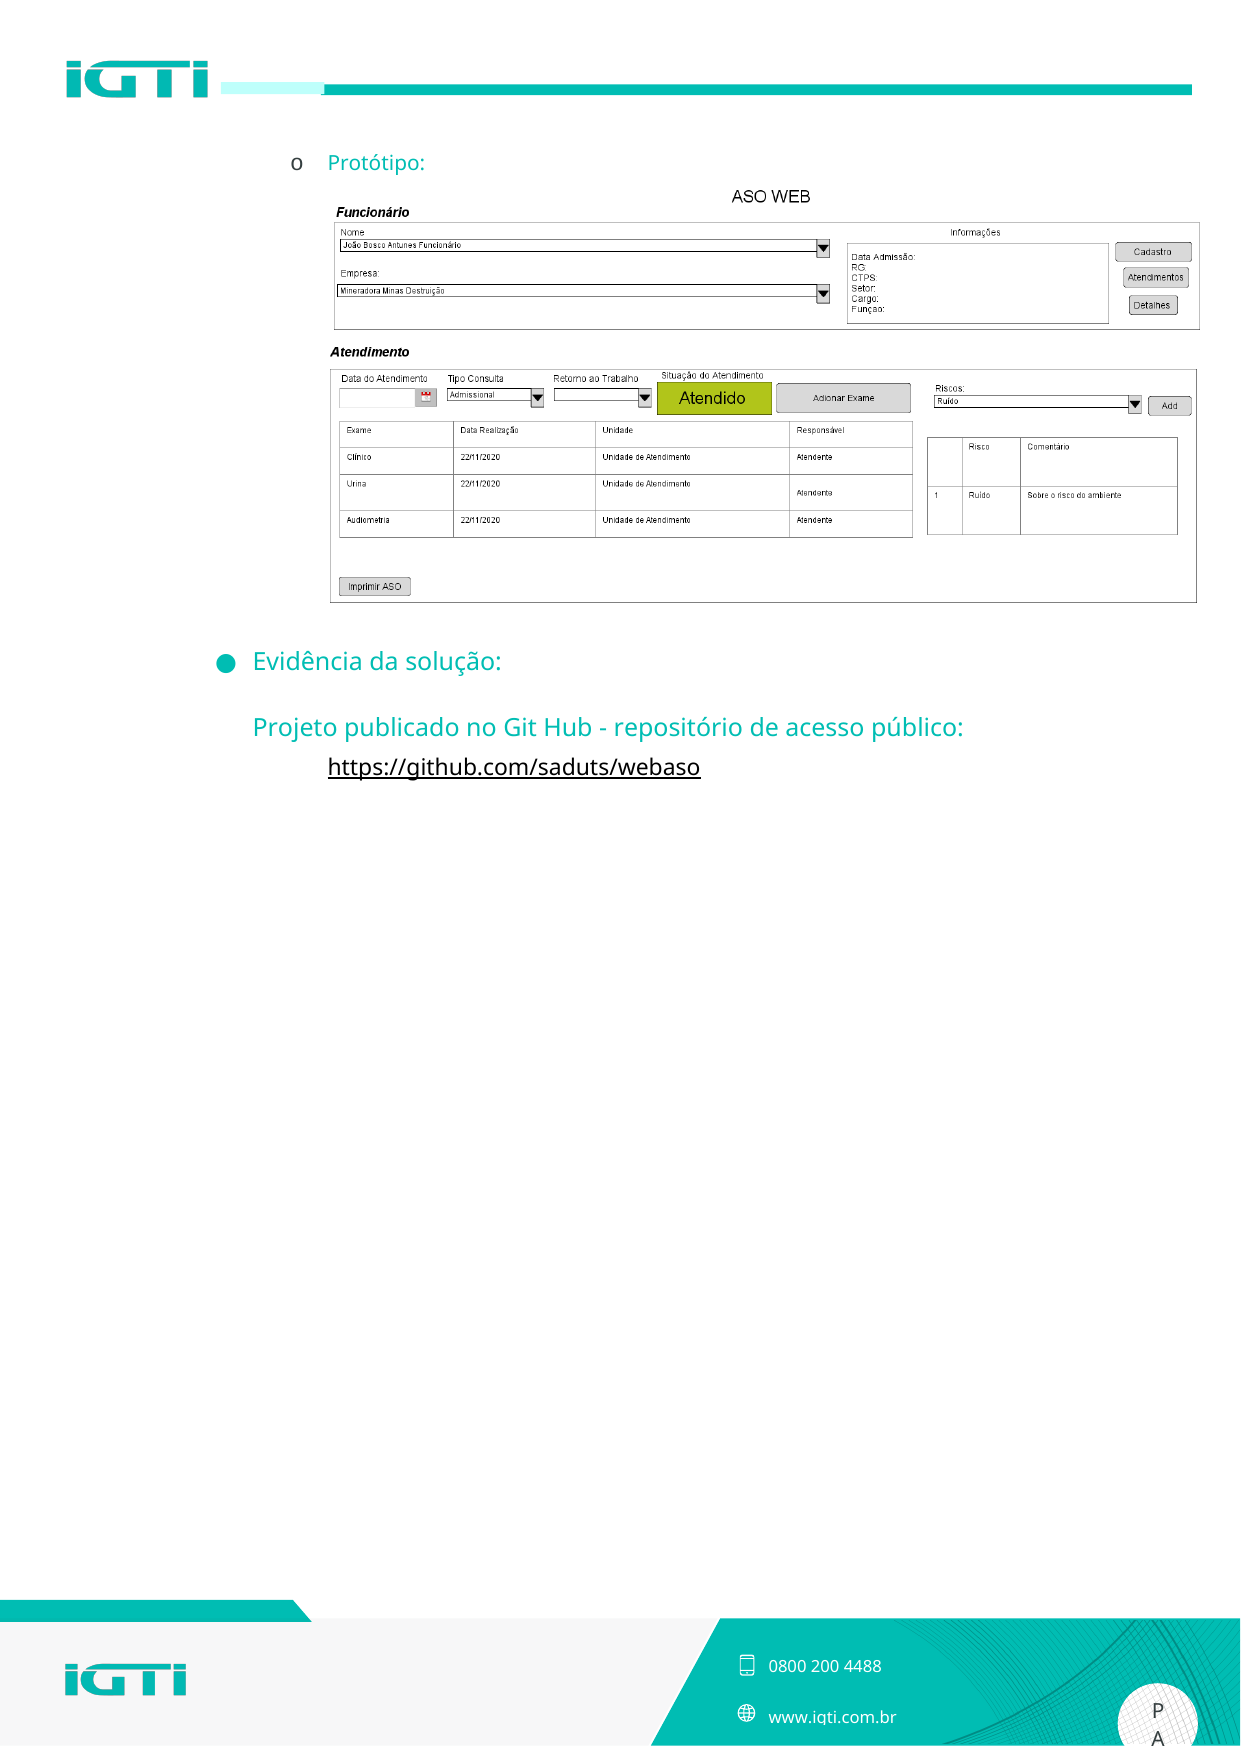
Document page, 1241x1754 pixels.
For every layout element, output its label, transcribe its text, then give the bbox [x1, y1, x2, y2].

picture [58, 1658, 193, 1701]
list Protótipo: [290, 148, 1063, 177]
text https://github.com/saduts/webaso [252, 748, 1063, 782]
list Evidência da solução: [215, 634, 1063, 685]
picture [58, 54, 216, 104]
picture [890, 1620, 1241, 1744]
text Projeto publicado no Git Hub - repositório de acesso público: [252, 710, 1063, 744]
picture [327, 181, 1213, 609]
